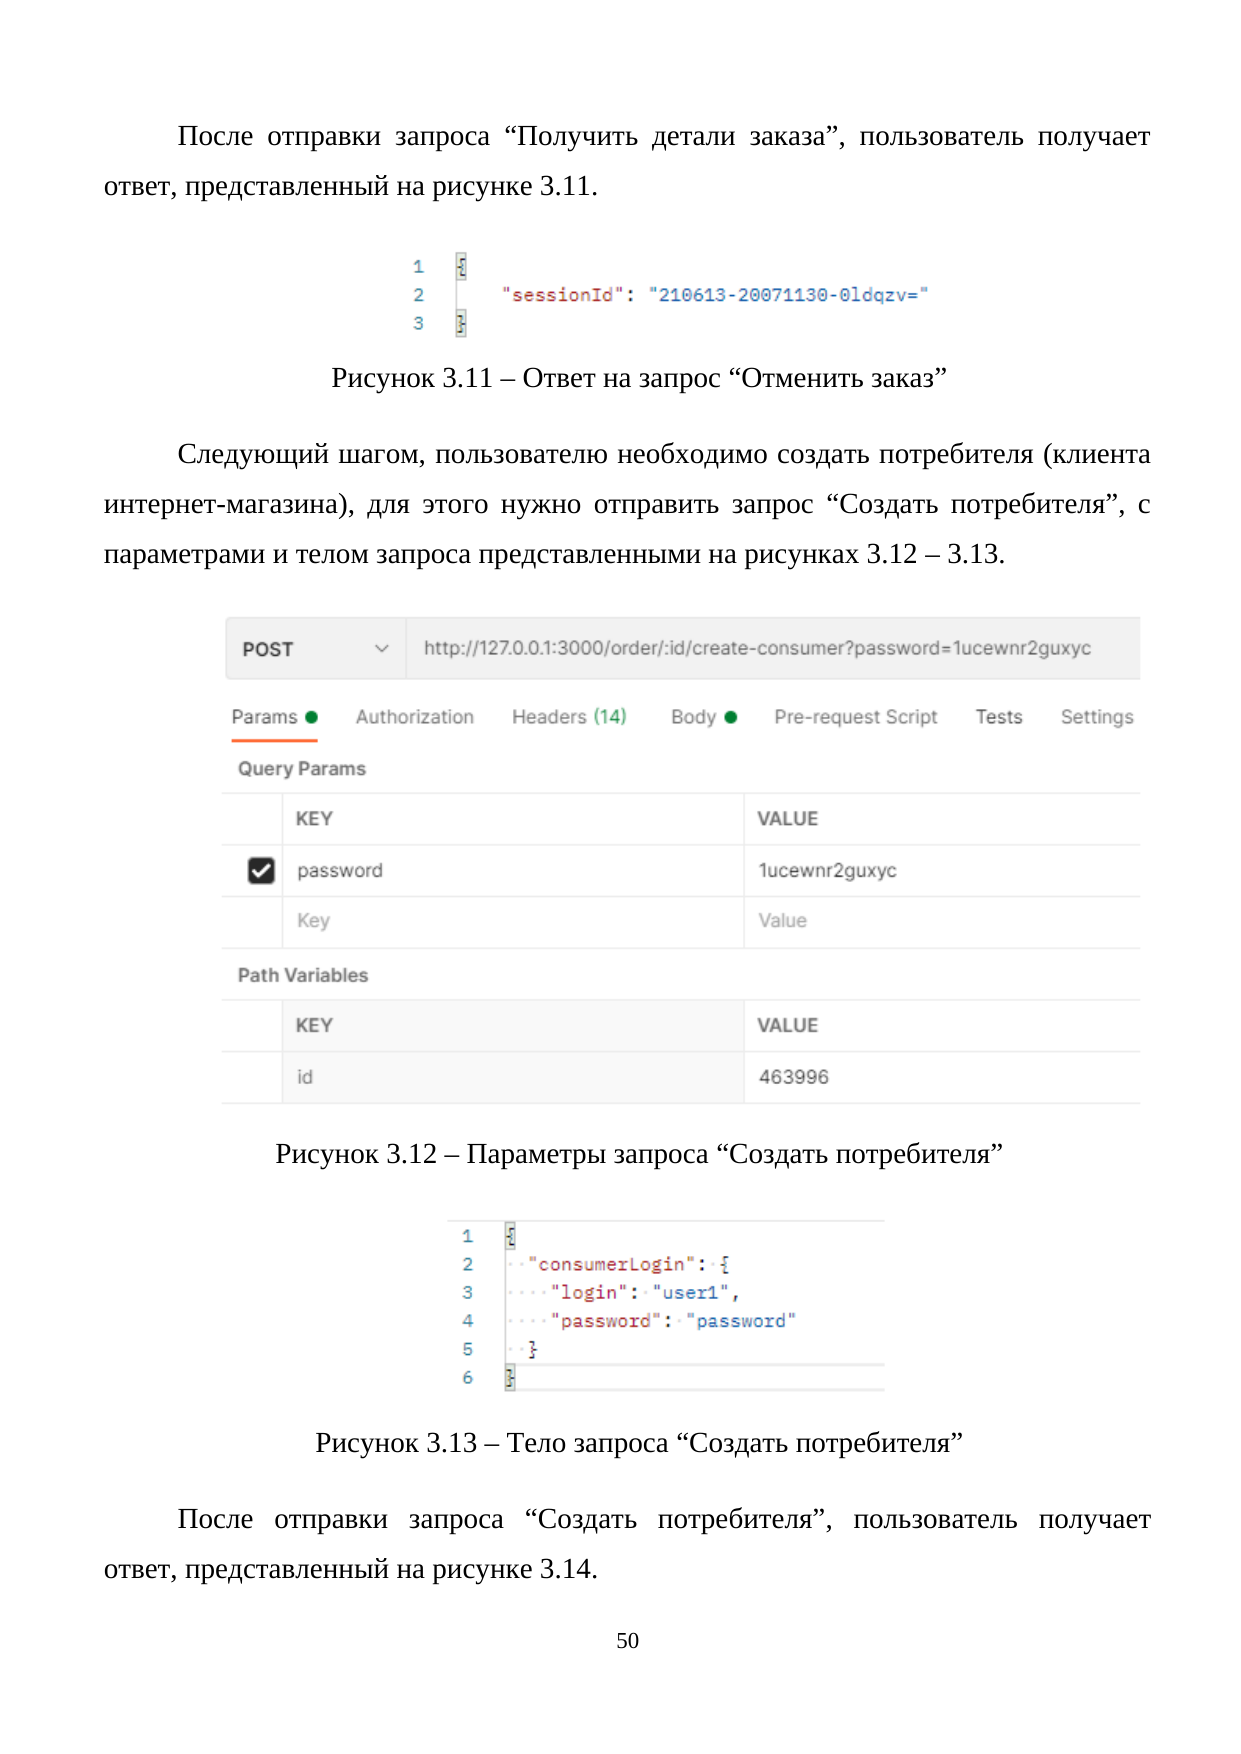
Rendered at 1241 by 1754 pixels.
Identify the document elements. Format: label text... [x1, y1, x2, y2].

picture [221, 611, 1141, 1120]
text Рисунок 3.13 – Тело запроса “Создать потребителя” [103, 1425, 1110, 1459]
text Рисунок 3.11 – Ответ на запрос “Отменить заказ” [103, 361, 1110, 394]
text Следующий шагом, пользователю необходимо создать потребителя (клиента интернет-магазина), для этого нужно отправить запрос “Создать потребителя”, с параметрами и телом запроса представленными на рисунках 3.12 – 3.13. [103, 436, 1152, 570]
text После отправки запроса “Получить детали заказа”, пользователь получает ответ, представленный на рисунке 3.11. [103, 118, 1152, 202]
picture [447, 1211, 885, 1409]
text Рисунок 3.12 – Параметры запроса “Создать потребителя” [103, 1136, 1110, 1170]
picture [401, 243, 940, 344]
text После отправки запроса “Создать потребителя”, пользователь получает ответ, представленный на рисунке 3.14. [103, 1501, 1152, 1584]
